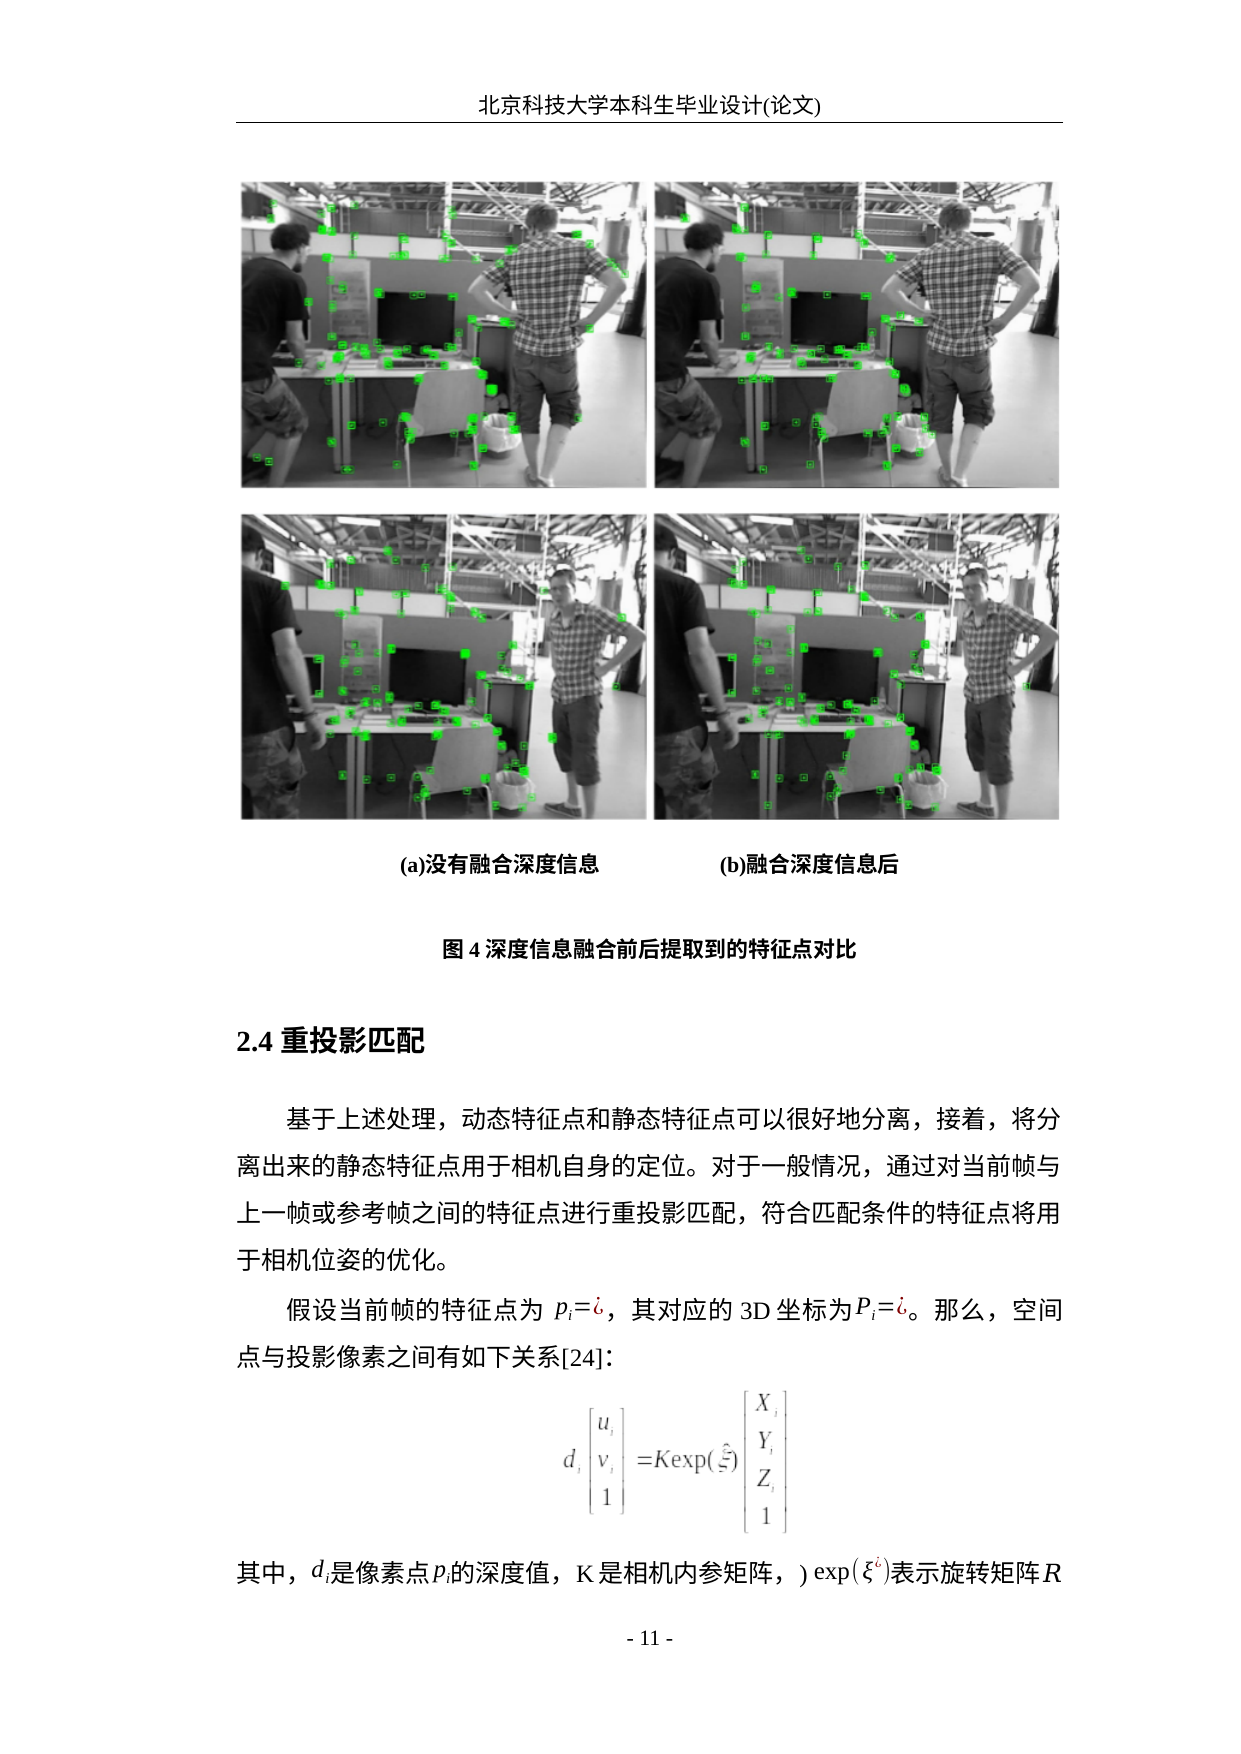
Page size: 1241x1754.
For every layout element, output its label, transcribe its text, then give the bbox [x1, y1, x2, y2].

text 重投影匹配 [236, 1017, 1063, 1060]
text (8) [236, 1387, 1063, 1542]
text 基于上述处理，动态特征点和静态特征点可以很好地分离，接着，将分离出来的静态特征点用于相机自身的定位。对于一般情况，通过对当前帧与上一帧或参考帧之间的特征点进行重投影匹配，符合匹配条件的特征点将用于相机位姿的优化。 [236, 1099, 1063, 1277]
text (a)没有融合深度信息 (b)融合深度信息后 [236, 847, 1063, 879]
text 图 4 深度信息融合前后提取到的特征点对比 [236, 932, 1063, 964]
text 其中，是像素点的深度值，K是相机内参矩阵，) 表示旋转矩阵𝑅和平移向量𝑡的李代数表示。由于存在噪声干扰，公式中会产生误差𝑒，该误差可以表示为： [236, 1553, 1063, 1589]
picture [236, 177, 1063, 827]
text 假设当前帧的特征点为 ，其对应的3D坐标为。那么，空间点与投影像素之间有如下关系[24]： [236, 1290, 1063, 1373]
